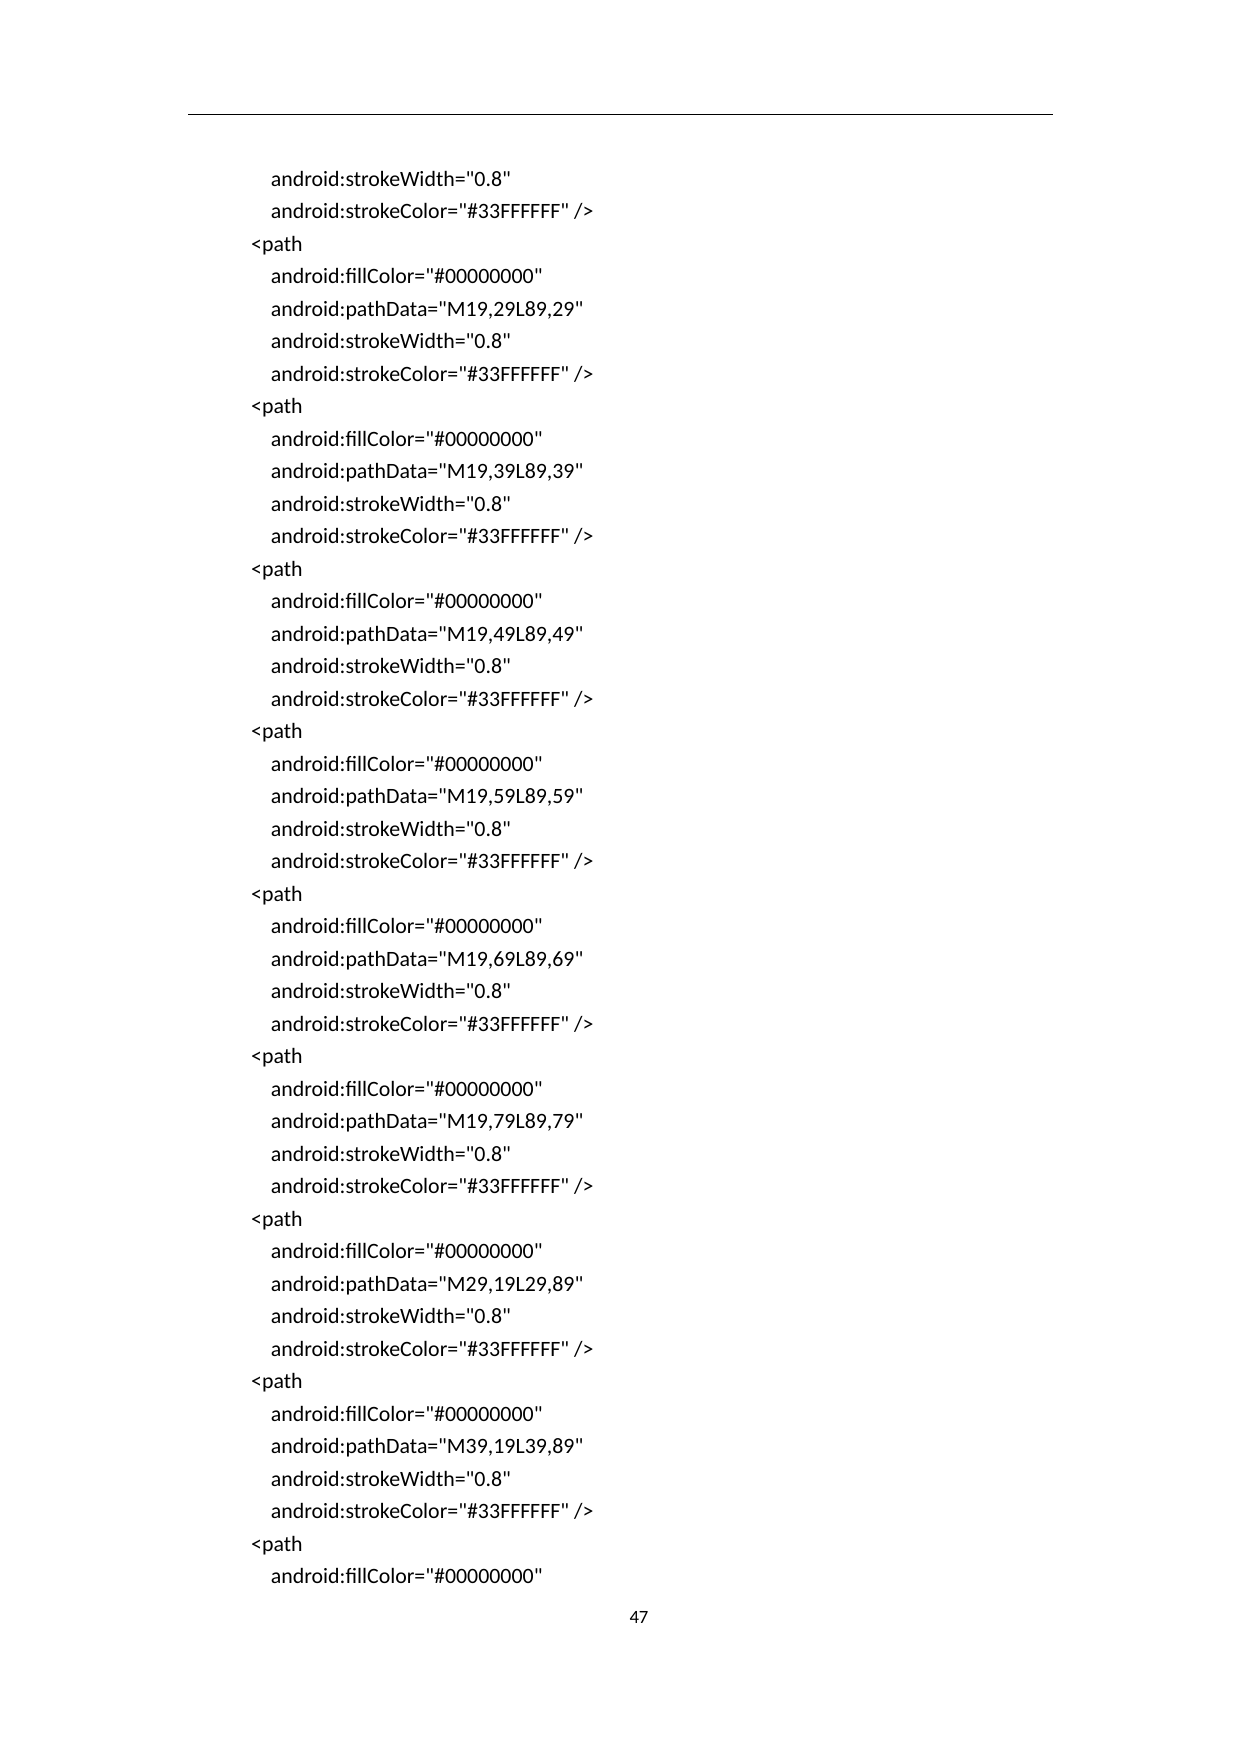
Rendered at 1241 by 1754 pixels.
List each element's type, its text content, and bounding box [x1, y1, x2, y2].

text android:pathData="M19,49L89,49" [187, 617, 1053, 649]
text <path [187, 389, 1053, 422]
text android:strokeWidth="0.8" [187, 1299, 1053, 1332]
text android:pathData="M29,19L29,89" [187, 1267, 1053, 1299]
text android:fillColor="#00000000" [187, 1072, 1053, 1104]
text android:strokeColor="#33FFFFFF" /> [187, 357, 1053, 389]
text android:fillColor="#00000000" [187, 1397, 1053, 1429]
text android:strokeWidth="0.8" [187, 974, 1053, 1007]
text android:fillColor="#00000000" [187, 422, 1053, 454]
text <path [187, 1364, 1053, 1397]
text android:pathData="M19,69L89,69" [187, 942, 1053, 974]
text android:strokeColor="#33FFFFFF" /> [187, 682, 1053, 714]
text android:strokeWidth="0.8" [187, 162, 1053, 194]
text android:strokeColor="#33FFFFFF" /> [187, 519, 1053, 552]
text android:strokeWidth="0.8" [187, 324, 1053, 357]
text <path [187, 552, 1053, 584]
text android:strokeColor="#33FFFFFF" /> [187, 1494, 1053, 1527]
text android:pathData="M19,79L89,79" [187, 1104, 1053, 1137]
text android:fillColor="#00000000" [187, 259, 1053, 292]
text android:pathData="M19,29L89,29" [187, 292, 1053, 324]
text android:strokeWidth="0.8" [187, 1137, 1053, 1169]
text android:fillColor="#00000000" [187, 1234, 1053, 1267]
text android:strokeColor="#33FFFFFF" /> [187, 1007, 1053, 1039]
text android:strokeWidth="0.8" [187, 1462, 1053, 1494]
text android:strokeColor="#33FFFFFF" /> [187, 1332, 1053, 1364]
text <path [187, 1527, 1053, 1559]
text <path [187, 1039, 1053, 1072]
text android:fillColor="#00000000" [187, 747, 1053, 779]
text android:strokeWidth="0.8" [187, 649, 1053, 682]
text android:strokeColor="#33FFFFFF" /> [187, 844, 1053, 877]
text android:pathData="M19,39L89,39" [187, 454, 1053, 487]
text android:pathData="M19,59L89,59" [187, 779, 1053, 812]
text android:fillColor="#00000000" [187, 1559, 1053, 1592]
text android:strokeColor="#33FFFFFF" /> [187, 194, 1053, 227]
text android:strokeWidth="0.8" [187, 487, 1053, 519]
text android:fillColor="#00000000" [187, 909, 1053, 942]
text android:strokeWidth="0.8" [187, 812, 1053, 844]
text <path [187, 1202, 1053, 1234]
text android:pathData="M39,19L39,89" [187, 1429, 1053, 1462]
text <path [187, 714, 1053, 747]
text android:fillColor="#00000000" [187, 584, 1053, 617]
text <path [187, 227, 1053, 259]
text android:strokeColor="#33FFFFFF" /> [187, 1169, 1053, 1202]
text <path [187, 877, 1053, 909]
